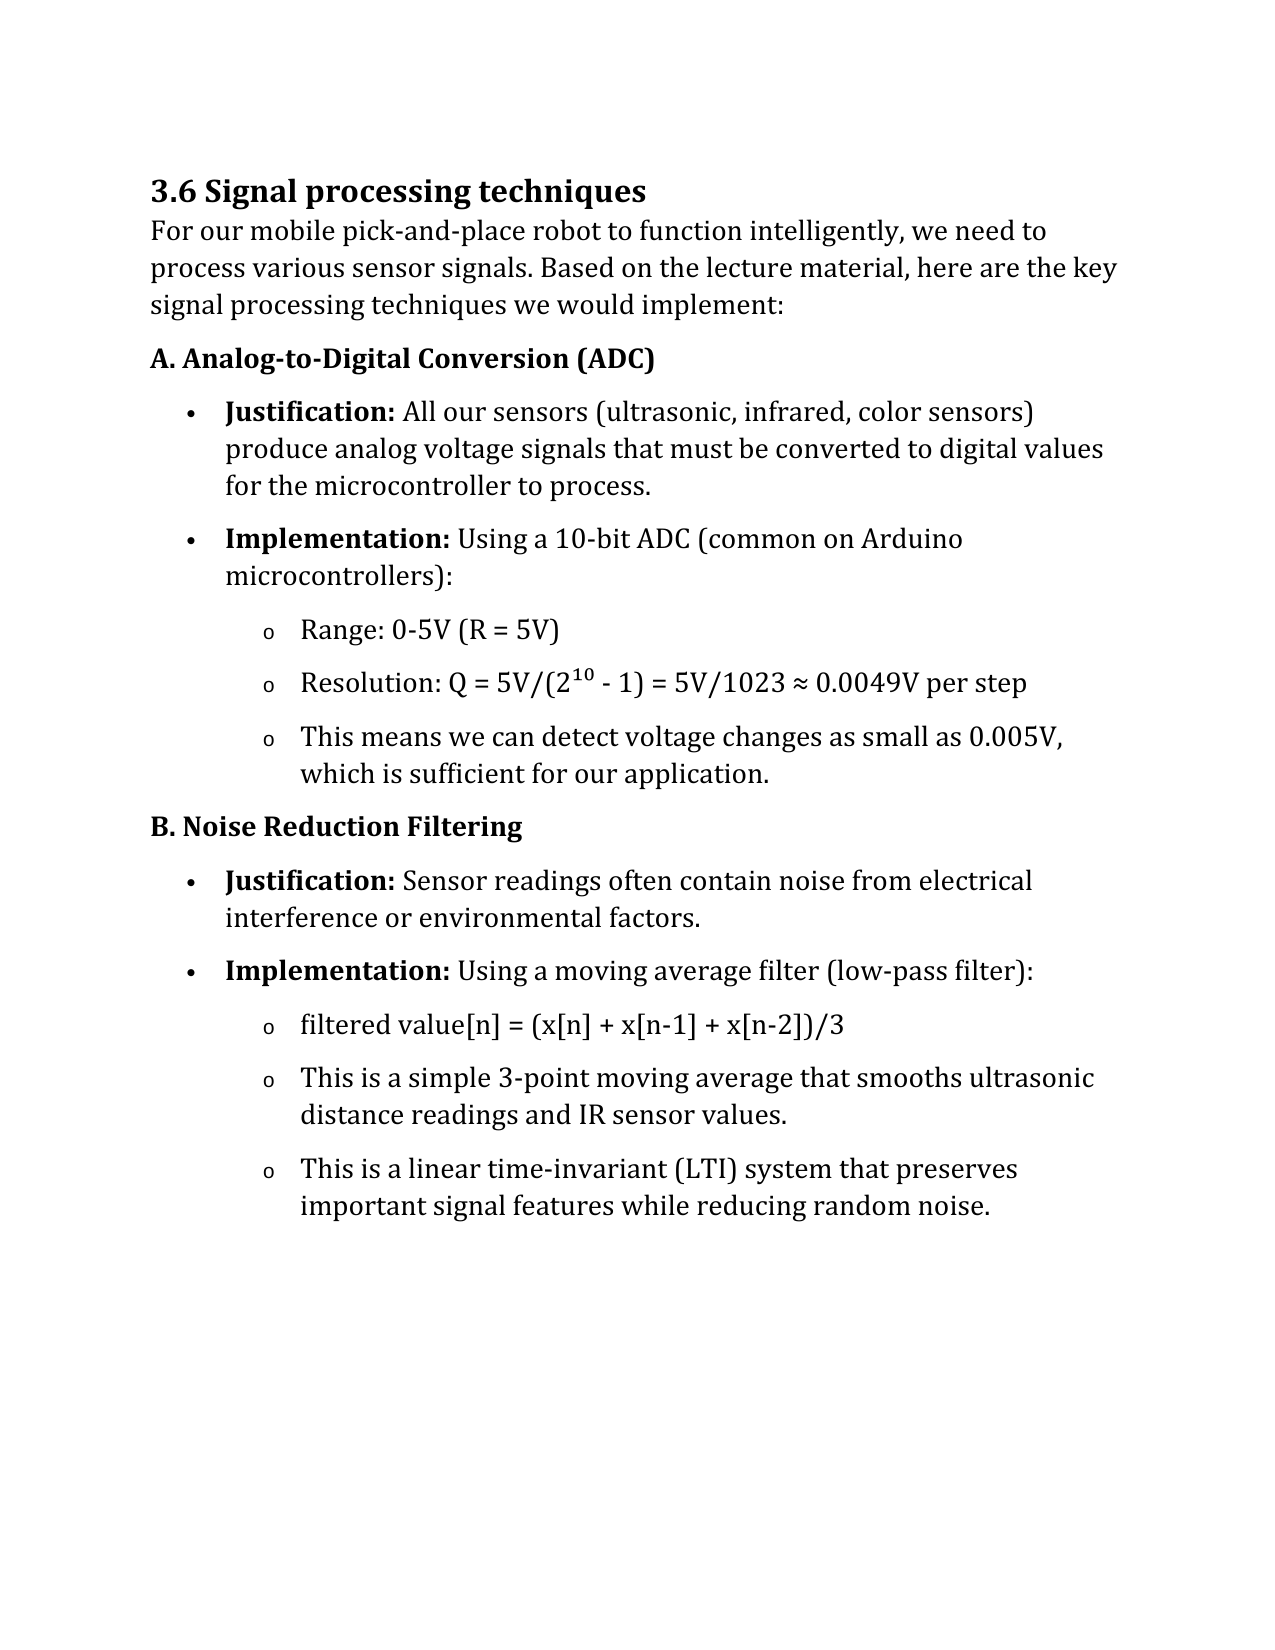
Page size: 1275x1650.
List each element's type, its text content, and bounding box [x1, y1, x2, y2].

list Justification: Sensor readings often contain noise from electrical interference or environmental factors. [187, 863, 1125, 934]
list This is a simple 3-point moving average that smooths ultrasonic distance readings and IR sensor values. [262, 1060, 1125, 1131]
text B. Noise Reduction Filtering [150, 809, 1125, 843]
list Justification: All our sensors (ultrasonic, infrared, color sensors) produce analog voltage signals that must be converted to digital values for the microcontroller to process. [187, 394, 1125, 502]
list This is a linear time-invariant (LTI) system that preserves important signal features while reducing random noise. [262, 1151, 1125, 1222]
subtitle 3.6 Signal processing techniques [150, 171, 1125, 210]
text A. Analog-to-Digital Conversion (ADC) [150, 340, 1125, 374]
list filtered value[n] = (x[n] + x[n-1] + x[n-2])/3 [262, 1007, 1125, 1041]
list Resolution: Q = 5V/(2¹⁰ - 1) = 5V/1023 ≈ 0.0049V per step [262, 665, 1125, 699]
list Implementation: Using a 10-bit ADC (common on Arduino microcontrollers): [187, 521, 1125, 592]
list Implementation: Using a moving average filter (low-pass filter): [187, 953, 1125, 987]
text For our mobile pick-and-place robot to function intelligently, we need to process various sensor signals. Based on the lecture material, here are the key signal processing techniques we would implement: [150, 213, 1125, 321]
list This means we can detect voltage changes as small as 0.005V, which is sufficient for our application. [262, 719, 1125, 790]
list Range: 0-5V (R = 5V) [262, 612, 1125, 646]
